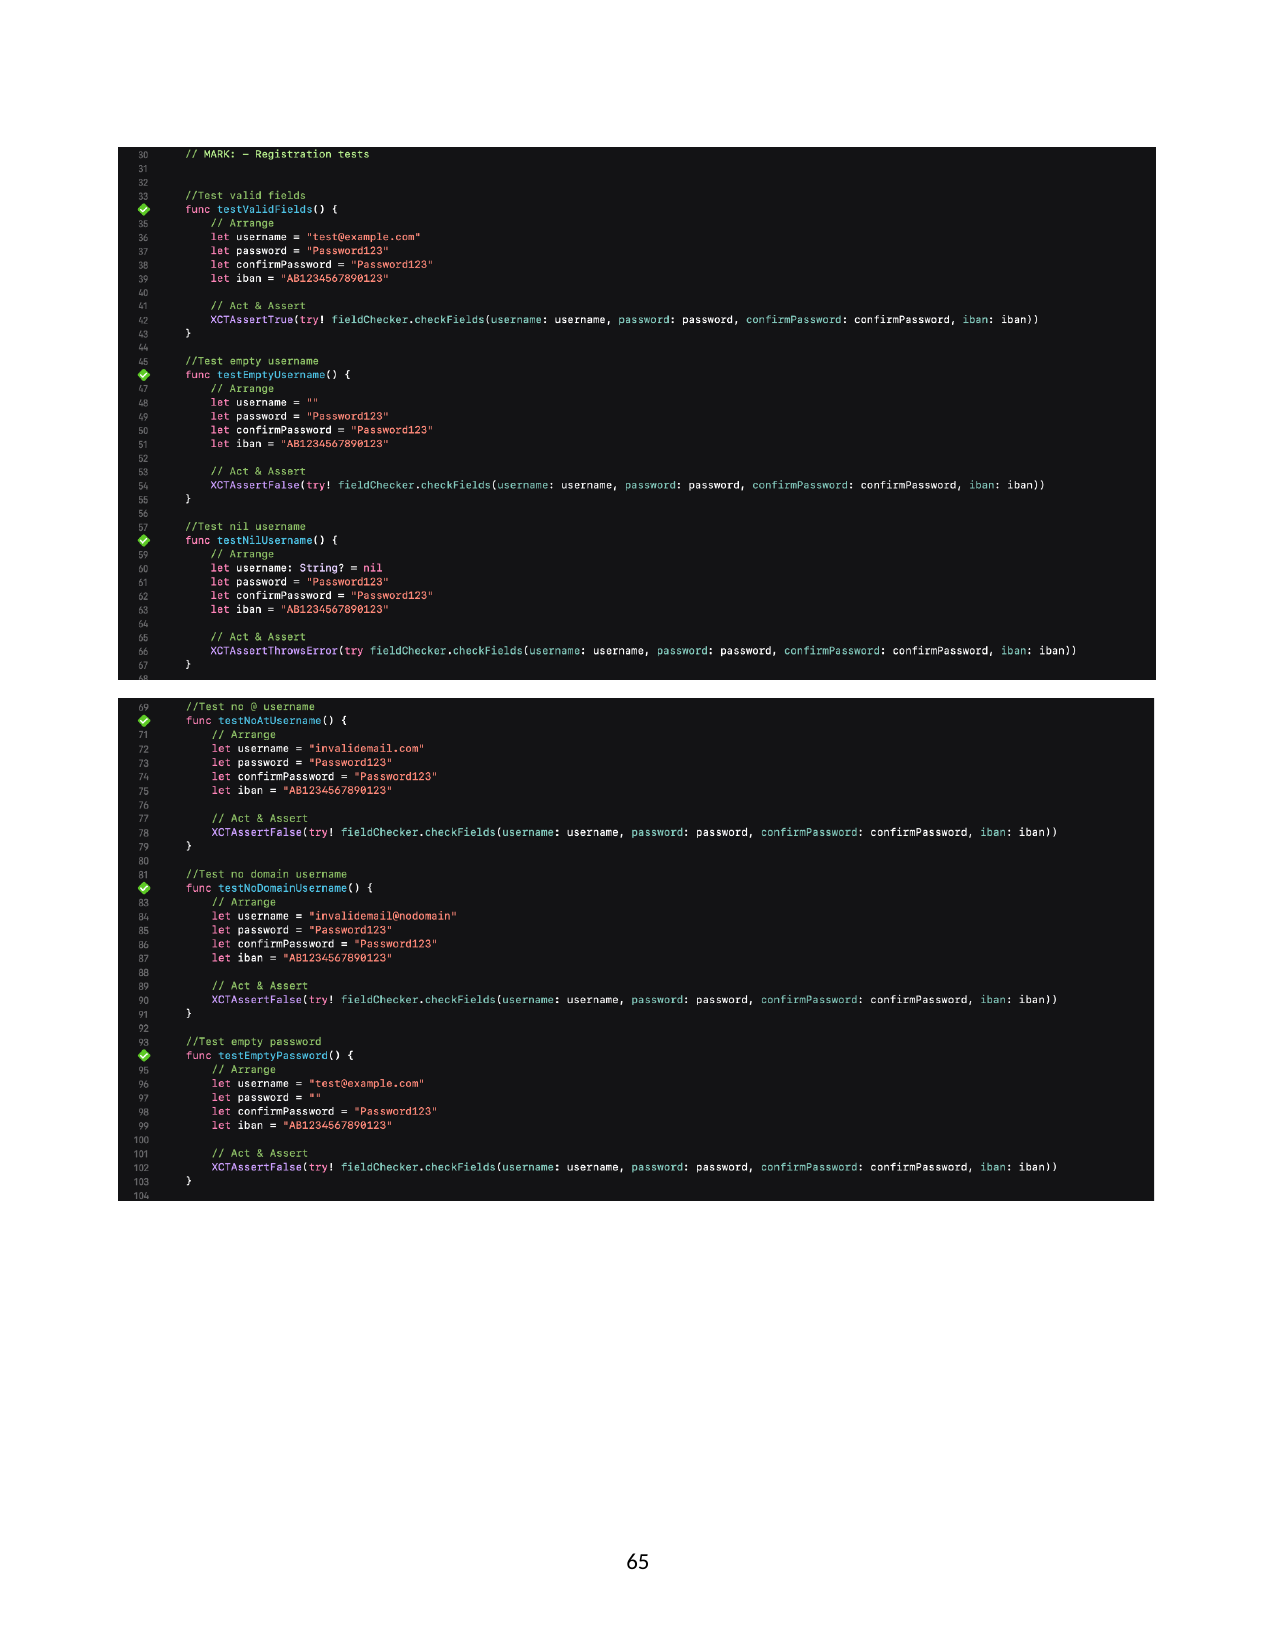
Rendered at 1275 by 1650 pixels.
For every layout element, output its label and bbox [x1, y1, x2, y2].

picture [118, 698, 1155, 1201]
picture [118, 147, 1156, 680]
